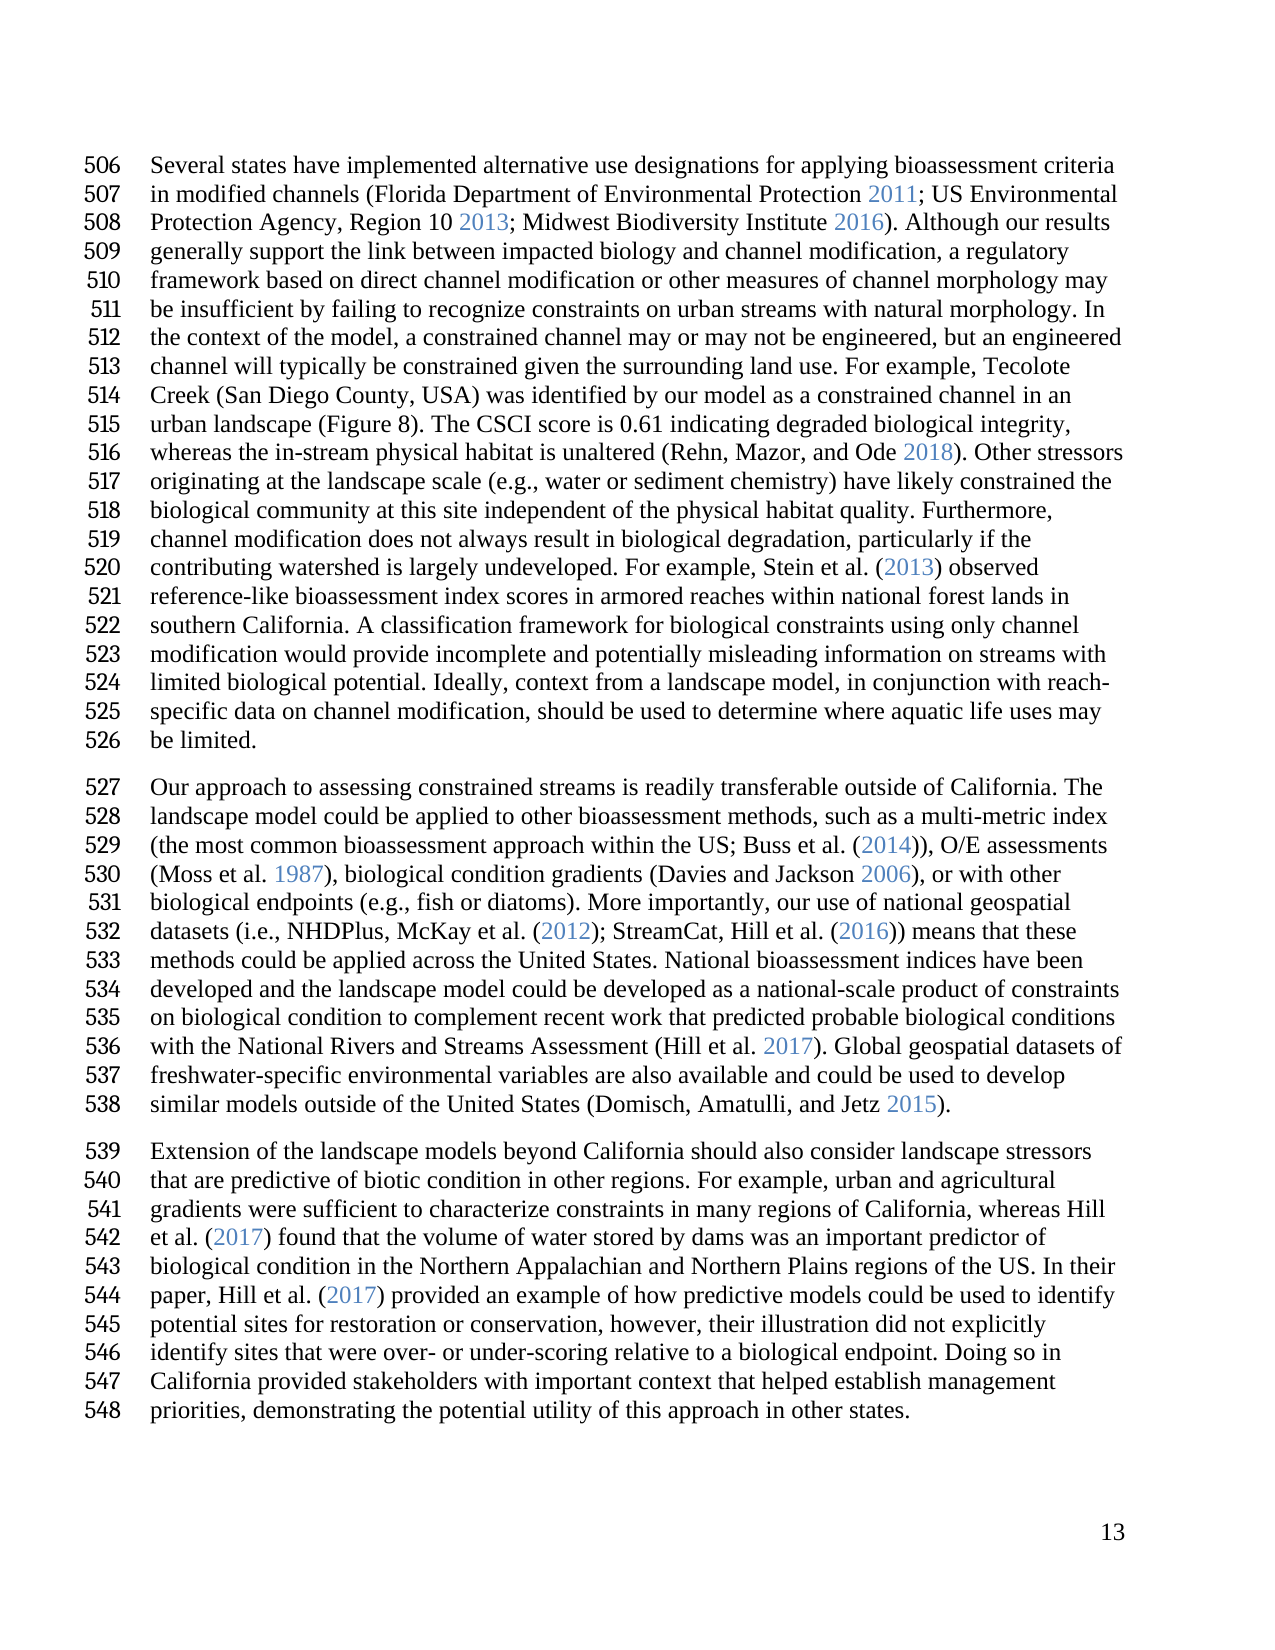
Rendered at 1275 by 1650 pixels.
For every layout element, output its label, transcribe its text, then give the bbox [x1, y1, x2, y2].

text Extension of the landscape models beyond California should also consider landscape stressors that are predictive of biotic condition in other regions. For example, urban and agricultural gradients were sufficient to characterize constraints in many regions of California, whereas Hill et al. (2017) found that the volume of water stored by dams was an important predictor of biological condition in the Northern Appalachian and Northern Plains regions of the US. In their paper, Hill et al. (2017) provided an example of how predictive models could be used to identify potential sites for restoration or conservation, however, their illustration did not explicitly identify sites that were over- or under-scoring relative to a biological endpoint. Doing so in California provided stakeholders with important context that helped establish management priorities, demonstrating the potential utility of this approach in other states. [150, 1136, 1125, 1424]
text Our approach to assessing constrained streams is readily transferable outside of California. The landscape model could be applied to other bioassessment methods, such as a multi-metric index (the most common bioassessment approach within the US; Buss et al. (2014)), O/E assessments (Moss et al. 1987), biological condition gradients (Davies and Jackson 2006), or with other biological endpoints (e.g., fish or diatoms). More importantly, our use of national geospatial datasets (i.e., NHDPlus, McKay et al. (2012); StreamCat, Hill et al. (2016)) means that these methods could be applied across the United States. National bioassessment indices have been developed and the landscape model could be developed as a national-scale product of constraints on biological condition to complement recent work that predicted probable biological conditions with the National Rivers and Streams Assessment (Hill et al. 2017). Global geospatial datasets of freshwater-specific environmental variables are also available and could be used to develop similar models outside of the United States (Domisch, Amatulli, and Jetz 2015). [150, 772, 1125, 1117]
text Several states have implemented alternative use designations for applying bioassessment criteria in modified channels (Florida Department of Environmental Protection 2011; US Environmental Protection Agency, Region 10 2013; Midwest Biodiversity Institute 2016). Although our results generally support the link between impacted biology and channel modification, a regulatory framework based on direct channel modification or other measures of channel morphology may be insufficient by failing to recognize constraints on urban streams with natural morphology. In the context of the model, a constrained channel may or may not be engineered, but an engineered channel will typically be constrained given the surrounding land use. For example, Tecolote Creek (San Diego County, USA) was identified by our model as a constrained channel in an urban landscape (Figure 8). The CSCI score is 0.61 indicating degraded biological integrity, whereas the in-stream physical habitat is unaltered (Rehn, Mazor, and Ode 2018). Other stressors originating at the landscape scale (e.g., water or sediment chemistry) have likely constrained the biological community at this site independent of the physical habitat quality. Furthermore, channel modification does not always result in biological degradation, particularly if the contributing watershed is largely undeveloped. For example, Stein et al. (2013) observed reference-like bioassessment index scores in armored reaches within national forest lands in southern California. A classification framework for biological constraints using only channel modification would provide incomplete and potentially misleading information on streams with limited biological potential. Ideally, context from a landscape model, in conjunction with reach-specific data on channel modification, should be used to determine where aquatic life uses may be limited. [150, 150, 1125, 754]
